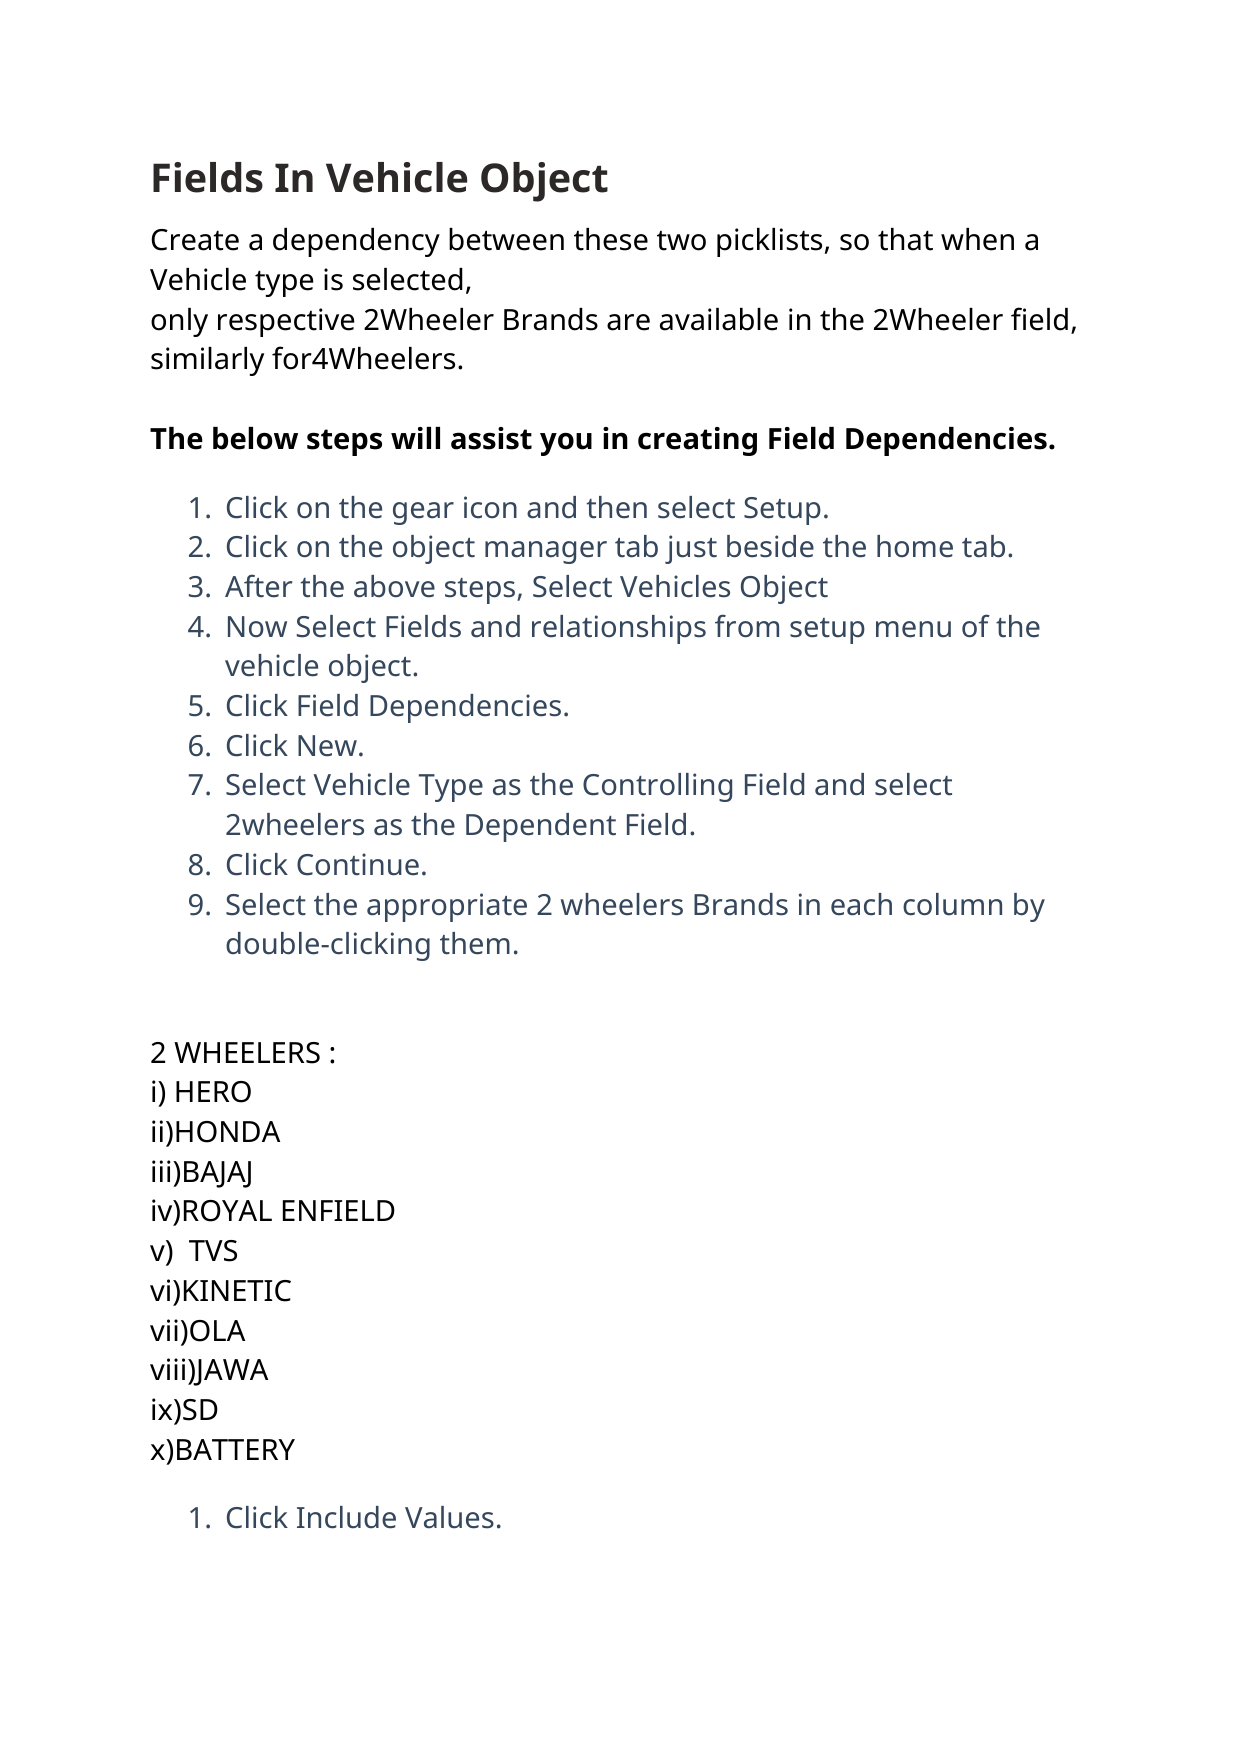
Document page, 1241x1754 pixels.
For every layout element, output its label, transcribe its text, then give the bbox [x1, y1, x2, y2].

text ii)HONDA [150, 1111, 1090, 1151]
text Fields In Vehicle Object [150, 150, 1090, 204]
list Click New. [187, 725, 1090, 765]
text Create a dependency between these two picklists, so that when a Vehicle type is selected, [150, 219, 1090, 299]
text viii)JAWA [150, 1349, 1090, 1389]
list Click Include Values. [187, 1498, 1090, 1537]
list Select Vehicle Type as the Controlling Field and select 2wheelers as the Dependent Field. [187, 765, 1090, 844]
list Click on the object manager tab just beside the home tab. [187, 527, 1090, 566]
list After the above steps, Select Vehicles Object [187, 566, 1090, 606]
list Select the appropriate 2 wheelers Brands in each column by double-clicking them. [187, 884, 1090, 963]
list Click on the gear icon and then select Setup. [187, 487, 1090, 527]
list Click Field Dependencies. [187, 685, 1090, 725]
text x)BATTERY [150, 1429, 1090, 1468]
text v) TVS [150, 1230, 1090, 1270]
text iii)BAJAJ [150, 1151, 1090, 1191]
text vi)KINETIC [150, 1270, 1090, 1310]
list Click Continue. [187, 844, 1090, 884]
text ix)SD [150, 1389, 1090, 1429]
text vii)OLA [150, 1310, 1090, 1349]
list Now Select Fields and relationships from setup menu of the vehicle object. [187, 606, 1090, 685]
text i) HERO [150, 1072, 1090, 1111]
text iv)ROYAL ENFIELD [150, 1191, 1090, 1230]
text The below steps will assist you in creating Field Dependencies. [150, 418, 1090, 458]
text 2 WHEELERS : [150, 1032, 1090, 1072]
text only respective 2Wheeler Brands are available in the 2Wheeler field, similarly for4Wheelers. [150, 299, 1090, 378]
